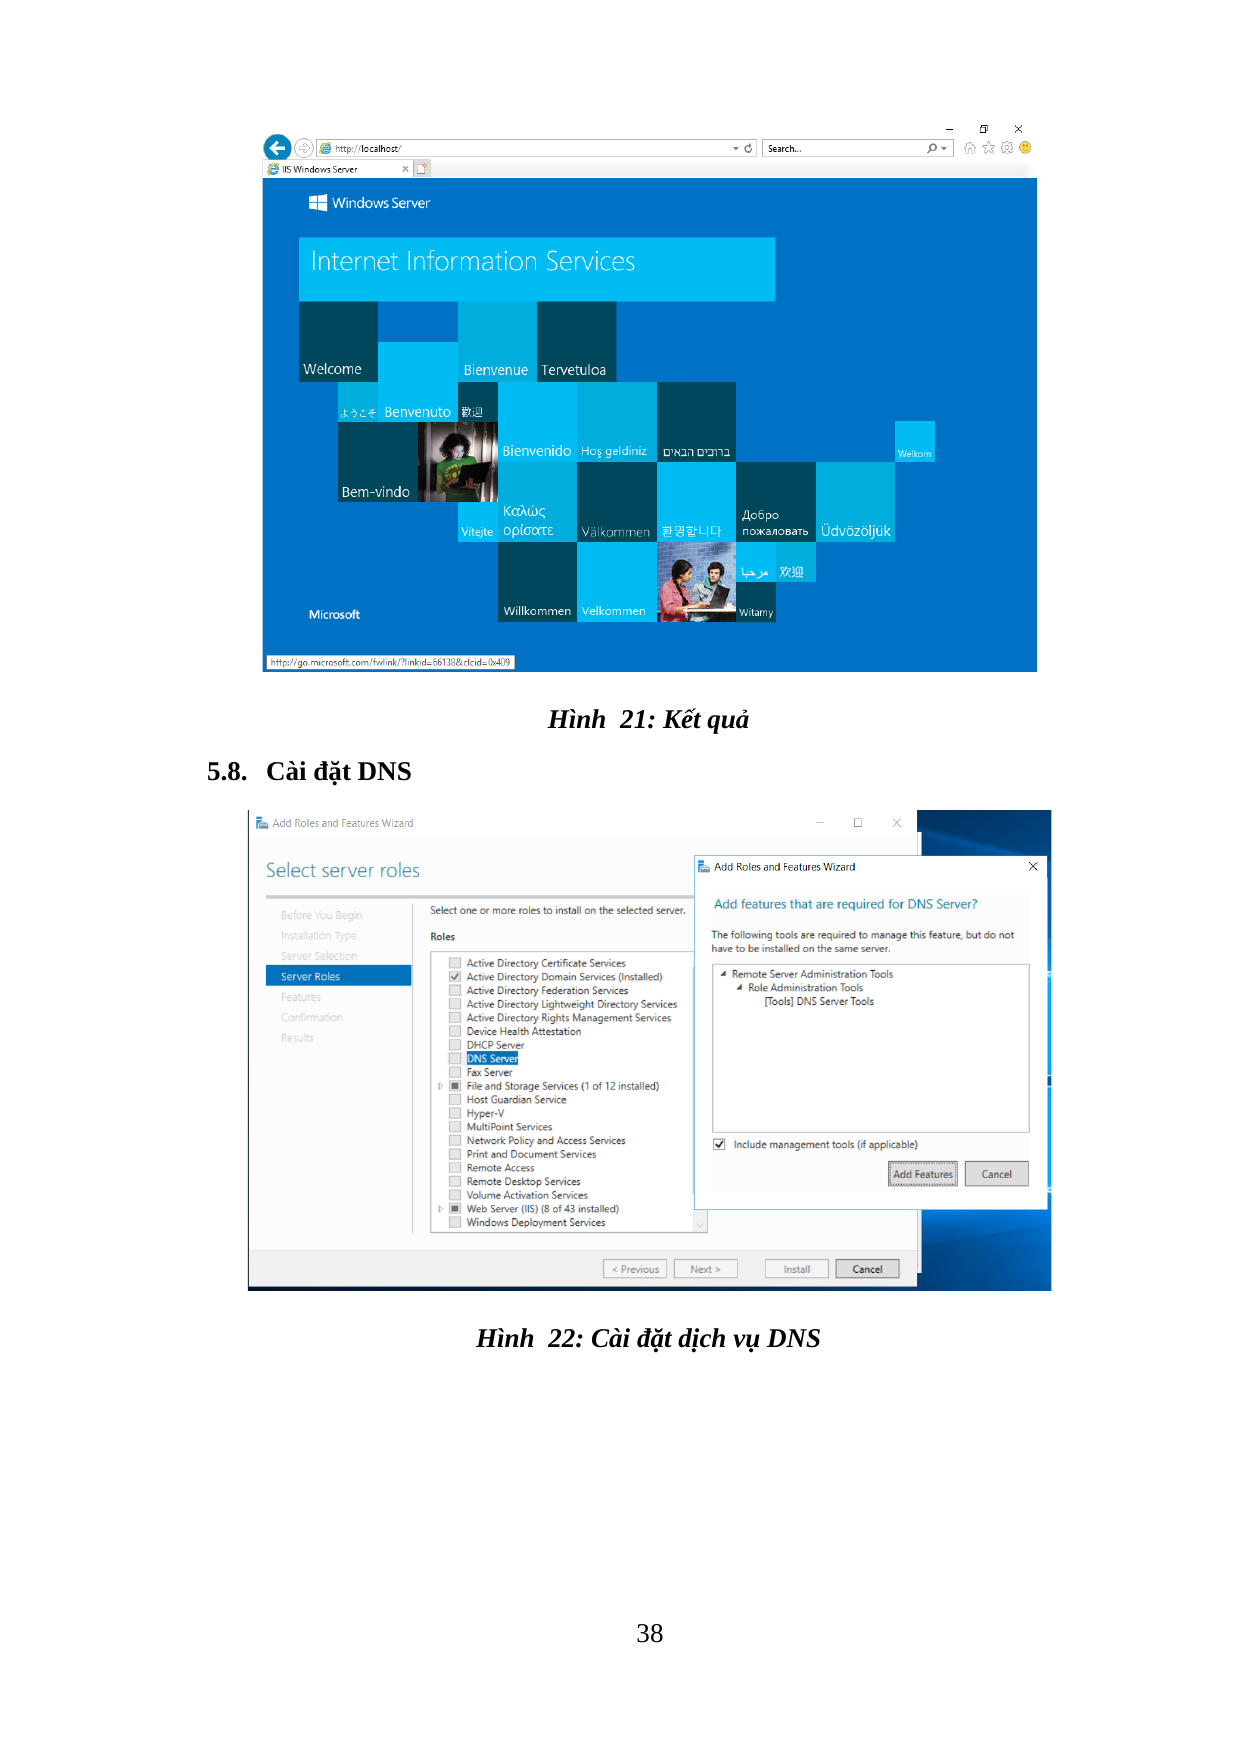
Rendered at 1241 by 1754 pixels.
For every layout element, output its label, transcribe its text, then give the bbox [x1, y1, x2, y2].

text Hình 21: Kết quả [177, 703, 1122, 735]
text Hình 22: Cài đặt dịch vụ DNS [177, 1322, 1122, 1354]
picture [262, 118, 1037, 672]
picture [247, 810, 1052, 1291]
subtitle Cài đặt DNS [207, 756, 1122, 787]
